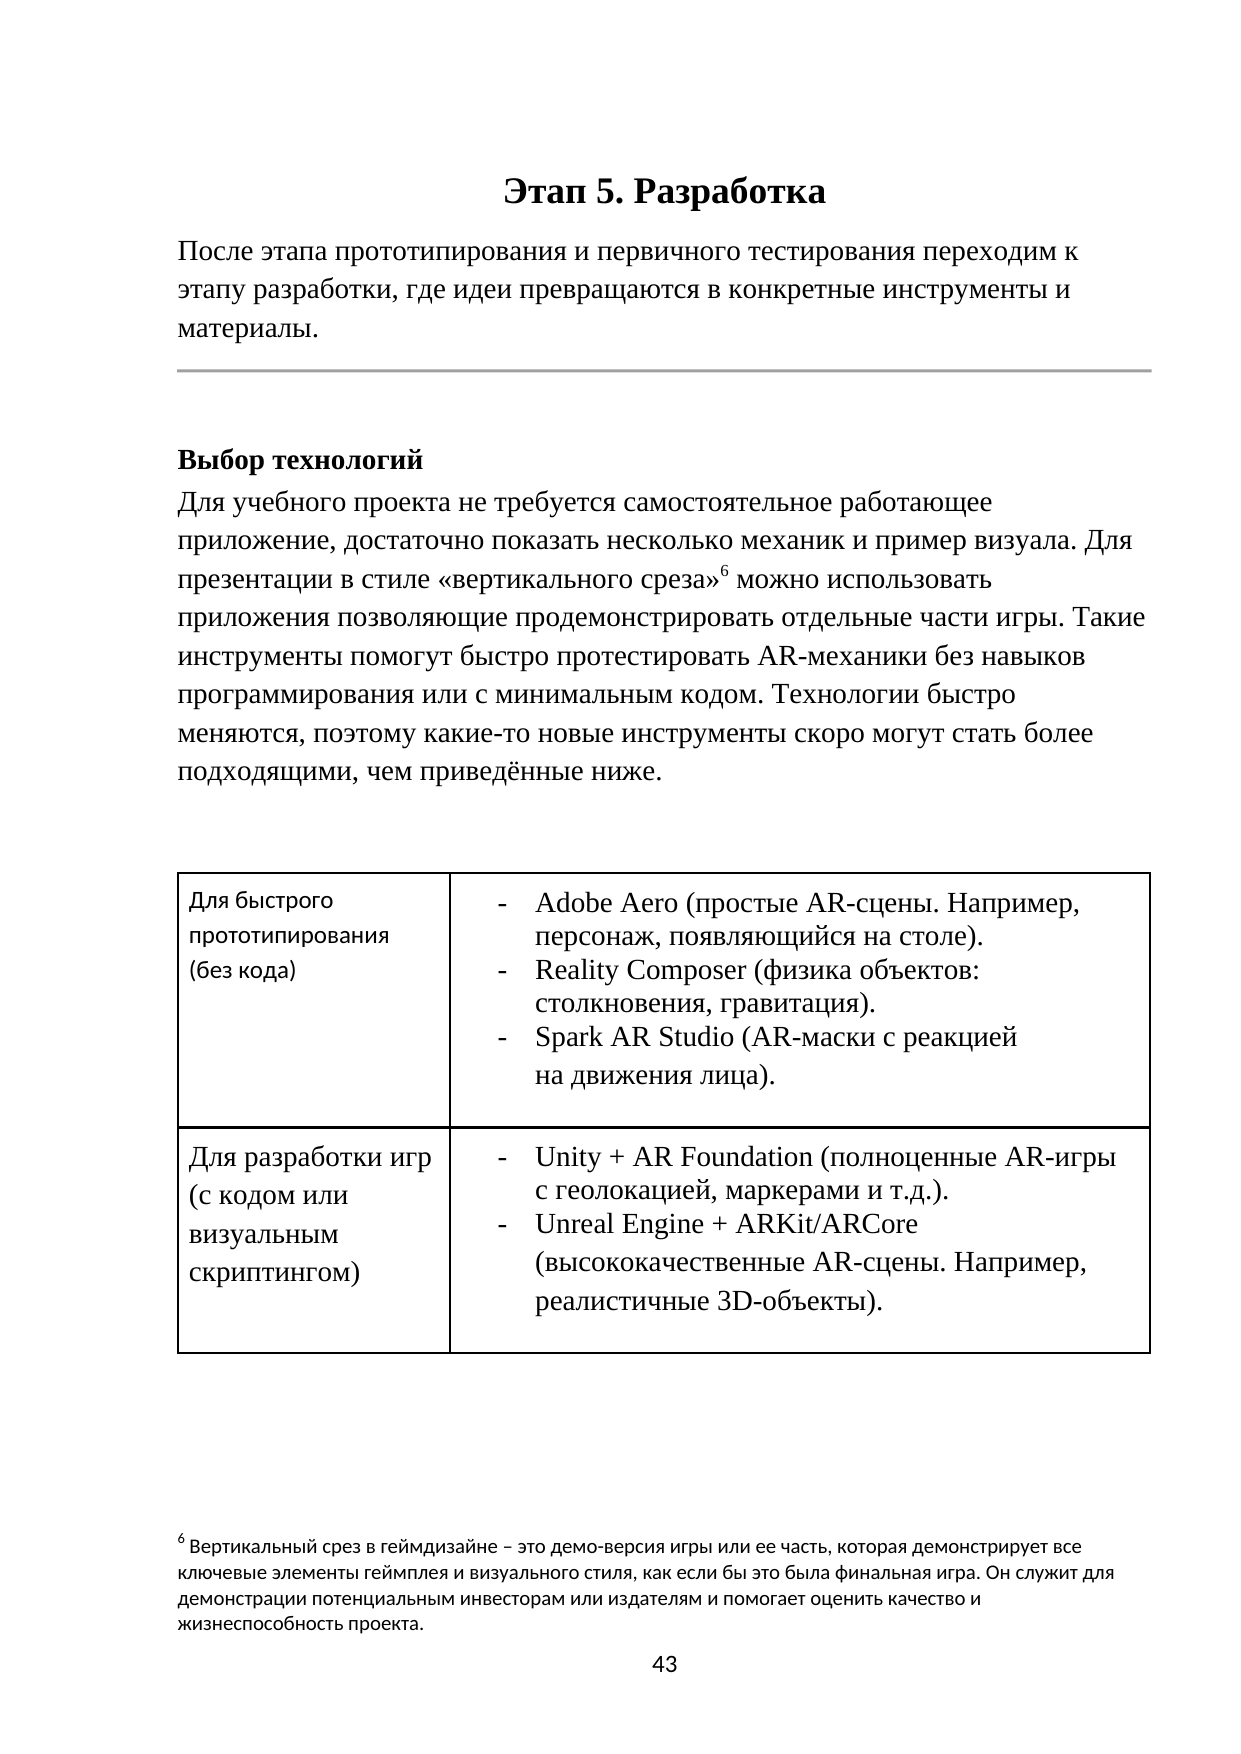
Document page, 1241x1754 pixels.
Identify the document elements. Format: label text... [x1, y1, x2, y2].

subtitle Этап 5. Разработка [177, 168, 1152, 211]
subtitle Выбор технологий [177, 442, 1152, 475]
text Для учебного проекта не требуется самостоятельное работающее приложение, достаточно показать несколько механик и пример визуала. Для презентации в стиле «вертикального среза» можно использовать приложения позволяющие продемонстрировать отдельные части игры. Такие инструменты помогут быстро протестировать AR-механики без навыков программирования или с минимальным кодом. Технологии быстро меняются, поэтому какие-то новые инструменты скоро могут стать более подходящими, чем приведённые ниже. [177, 484, 1152, 787]
text После этапа прототипирования и первичного тестирования переходим к этапу разработки, где идеи превращаются в конкретные инструменты и материалы. [177, 233, 1152, 343]
